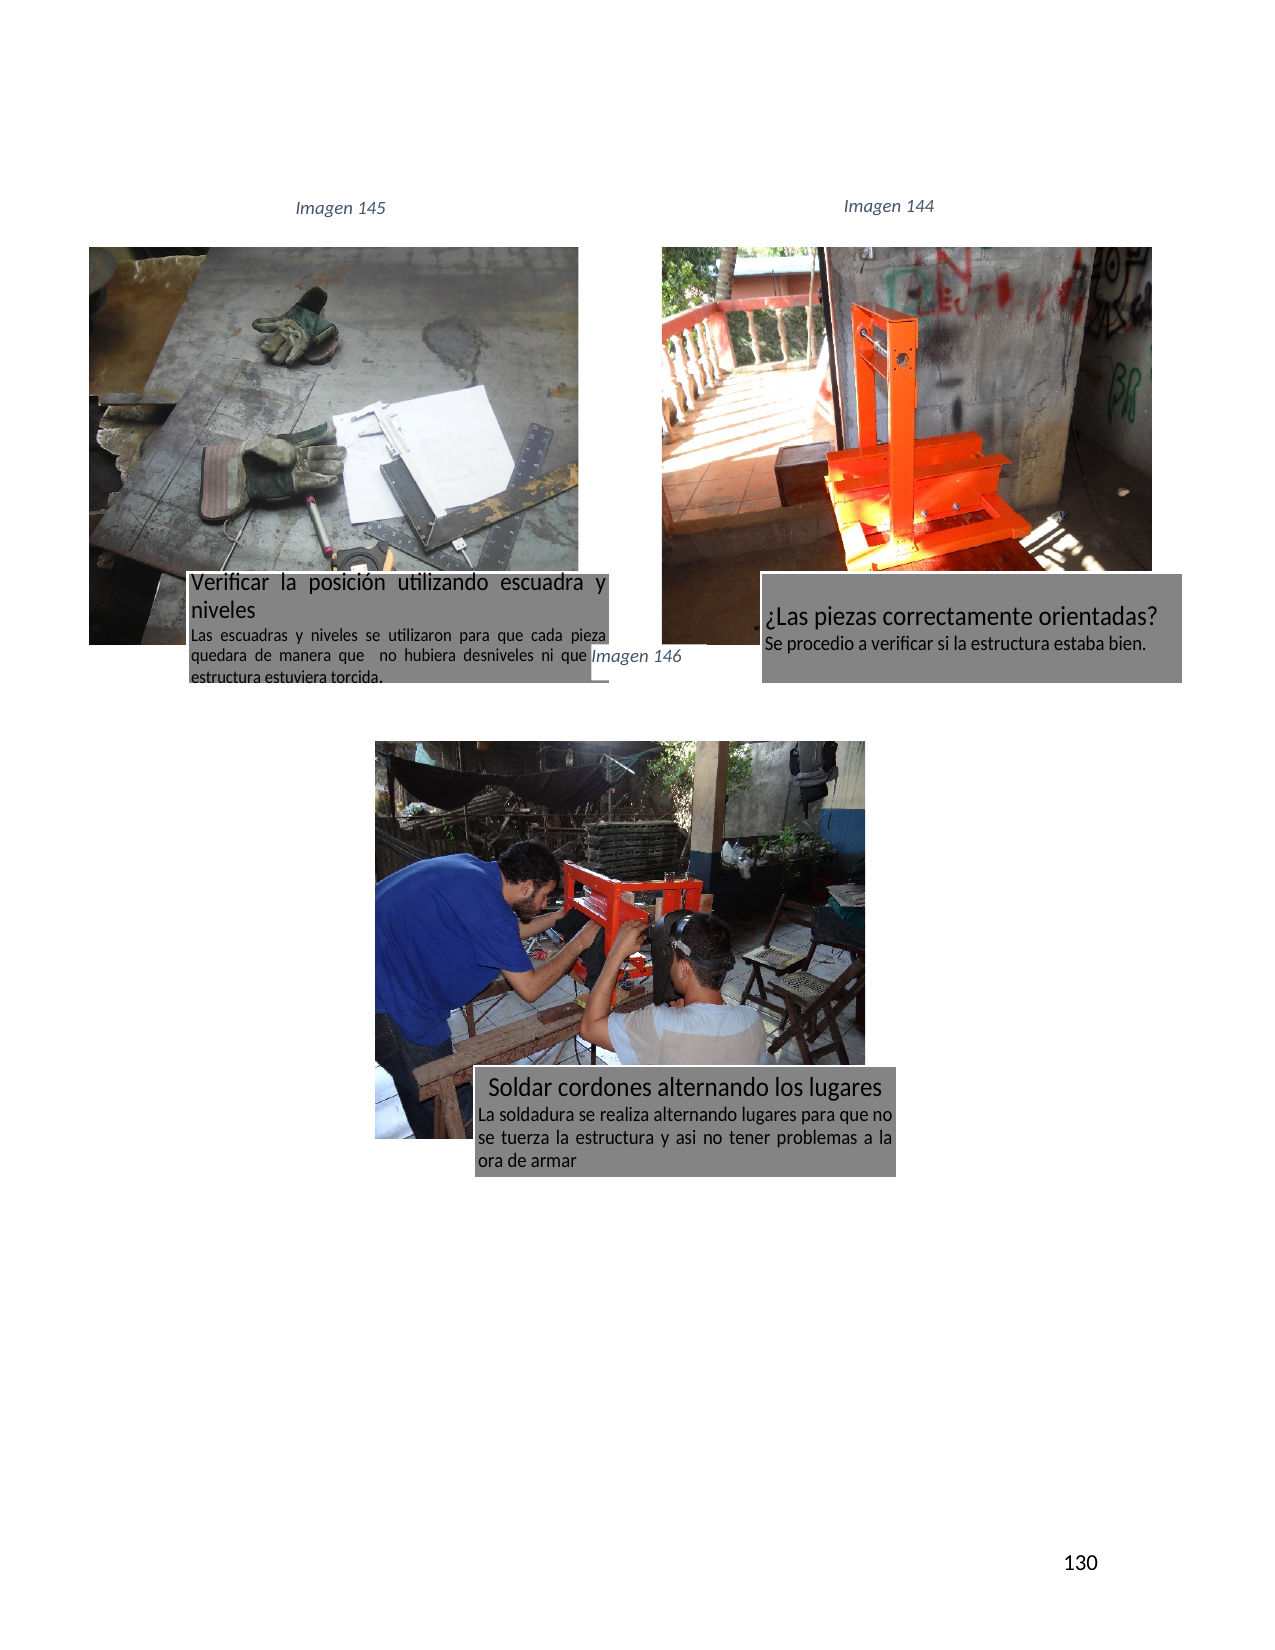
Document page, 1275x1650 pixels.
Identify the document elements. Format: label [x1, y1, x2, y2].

picture [661, 247, 1152, 645]
picture [89, 247, 579, 645]
picture [375, 741, 866, 1139]
